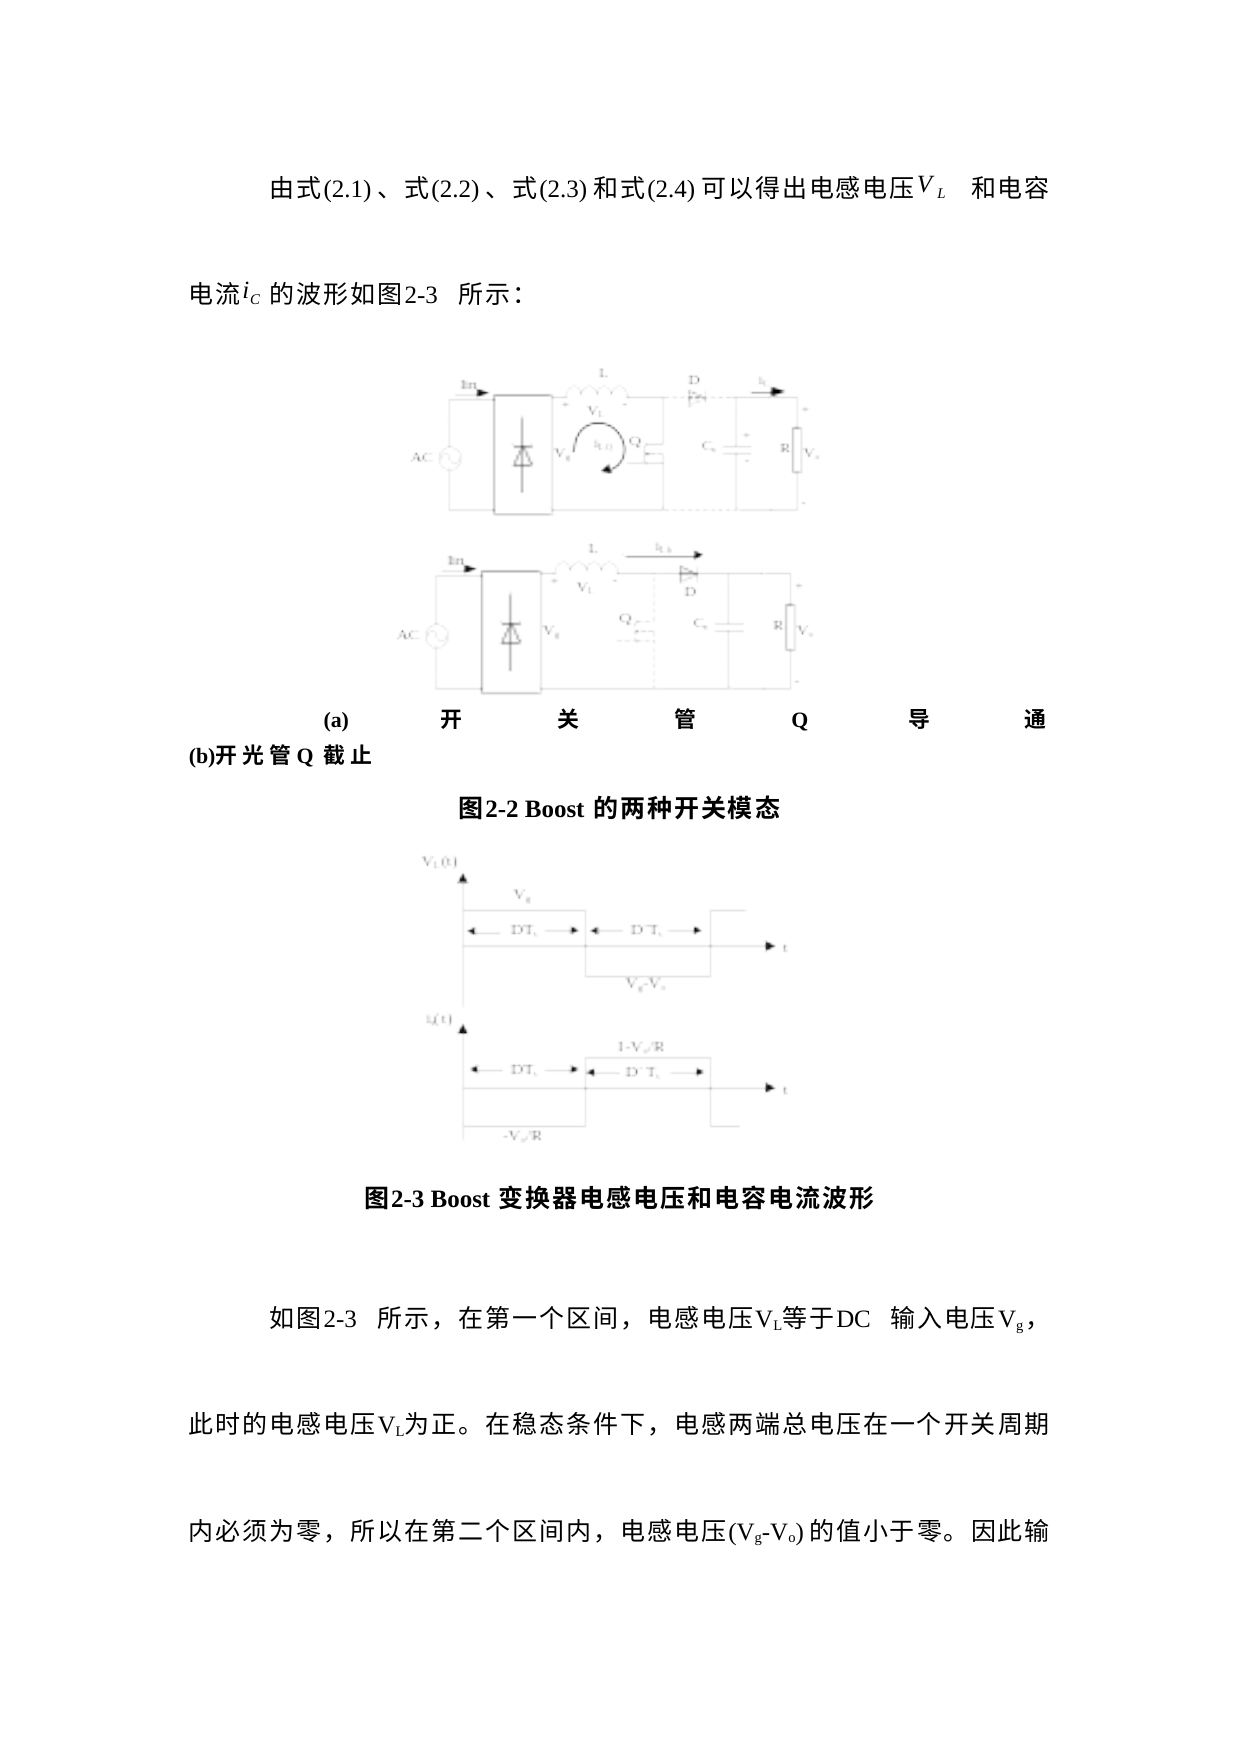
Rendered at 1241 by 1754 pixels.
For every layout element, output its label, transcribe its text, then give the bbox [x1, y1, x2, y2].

text 图2-3 Boost变换器电感电压和电容电流波形 [188, 1161, 1052, 1232]
text 由式(2.1)、式(2.2)、式(2.3)和式(2.4)可以得出电感电压和电容电流的波形如图2-3所示： [188, 151, 1052, 328]
text (a)开关管Q导通 (b)开光管Q截止 [188, 700, 1052, 771]
text 图2-2 Boost的两种开关模态 [188, 771, 1052, 842]
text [188, 1281, 1052, 1565]
